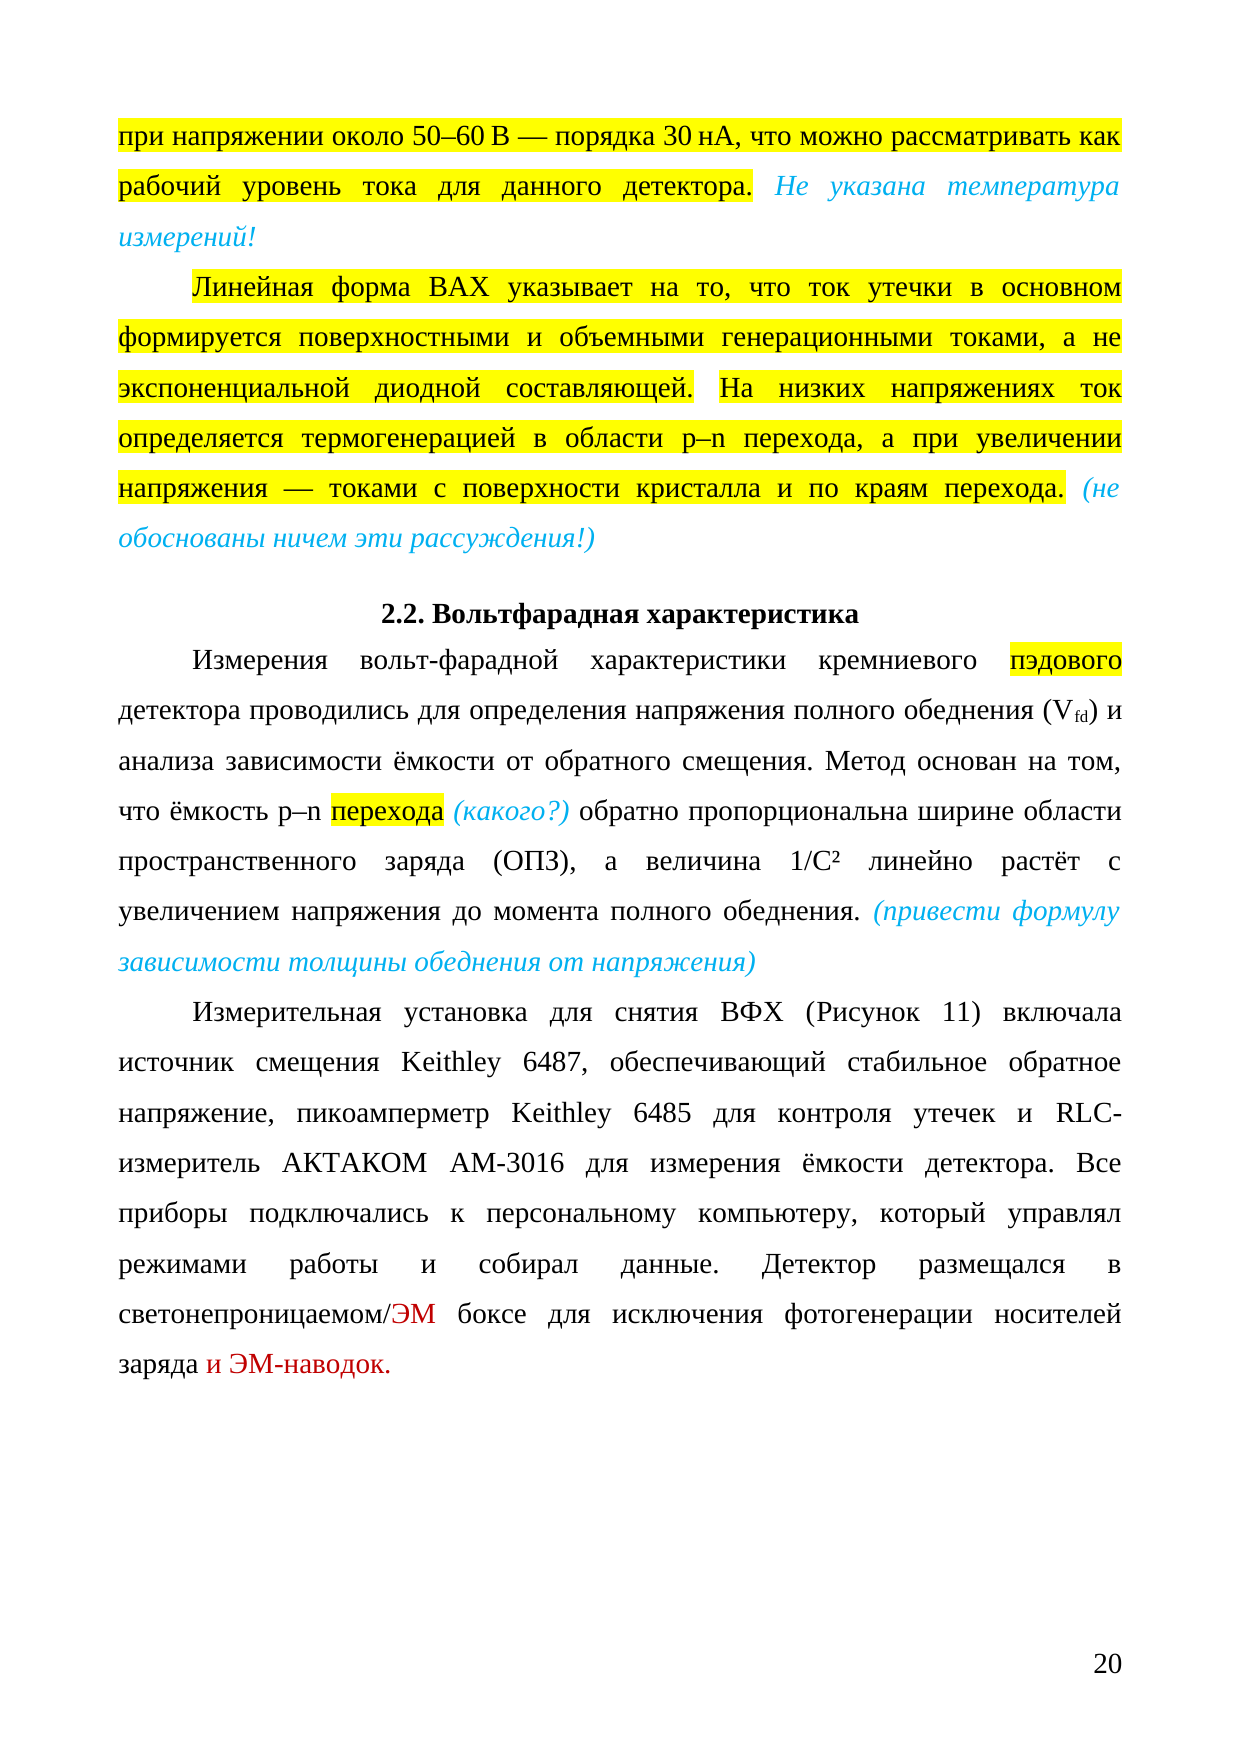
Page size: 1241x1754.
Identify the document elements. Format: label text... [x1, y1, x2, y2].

text Линейная форма ВАХ указывает на то, что ток утечки в основном формируется поверхностными и объемными генерационными токами, а не экспоненциальной диодной составляющей. На низких напряжениях ток определяется термогенерацией в области p–n перехода, а при увеличении напряжения — токами с поверхности кристалла и по краям перехода. (не обоснованы ничем эти рассуждения!) [118, 453, 1122, 554]
text Измерительная установка для снятия ВФХ (Рисунок 11) включала источник смещения Keithley 6487, обеспечивающий стабильное обратное напряжение, пикоамперметр Keithley 6485 для контроля утечек и RLC-измеритель АКТАКОМ AМ-3016 для измерения ёмкости детектора. Все приборы подключались к персональному компьютеру, который управлял режимами работы и собирал данные. Детектор размещался в светонепроницаемом/ЭМ боксе для исключения фотогенерации носителей заряда и ЭМ-наводок. [118, 994, 1122, 1380]
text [118, 152, 1122, 252]
text Линейная форма ВАХ указывает на то, что ток утечки в основном формируется поверхностными и объемными генерационными токами, а не экспоненциальной диодной составляющей. На низких напряжениях ток определяется термогенерацией в области p–n перехода, а при увеличении напряжения — токами с поверхности кристалла и по краям перехода. (не обоснованы ничем эти рассуждения!) [118, 269, 1122, 319]
text Линейная форма ВАХ указывает на то, что ток утечки в основном формируется поверхностными и объемными генерационными токами, а не экспоненциальной диодной составляющей. На низких напряжениях ток определяется термогенерацией в области p–n перехода, а при увеличении напряжения — токами с поверхности кристалла и по краям перехода. (не обоснованы ничем эти рассуждения!) [118, 353, 1122, 420]
subtitle Вольтфарадная характеристика [118, 596, 1122, 629]
text Измерения вольт-фарадной характеристики кремниевого пэдового детектора проводились для определения напряжения полного обеднения (Vfd) и анализа зависимости ёмкости от обратного смещения. Метод основан на том, что ёмкость p–n перехода (какого?) обратно пропорциональна ширине области пространственного заряда (ОПЗ), а величина 1/C² линейно растёт с увеличением напряжения до момента полного обеднения. (привести формулу зависимости толщины обеднения от напряжения) [118, 642, 1122, 977]
